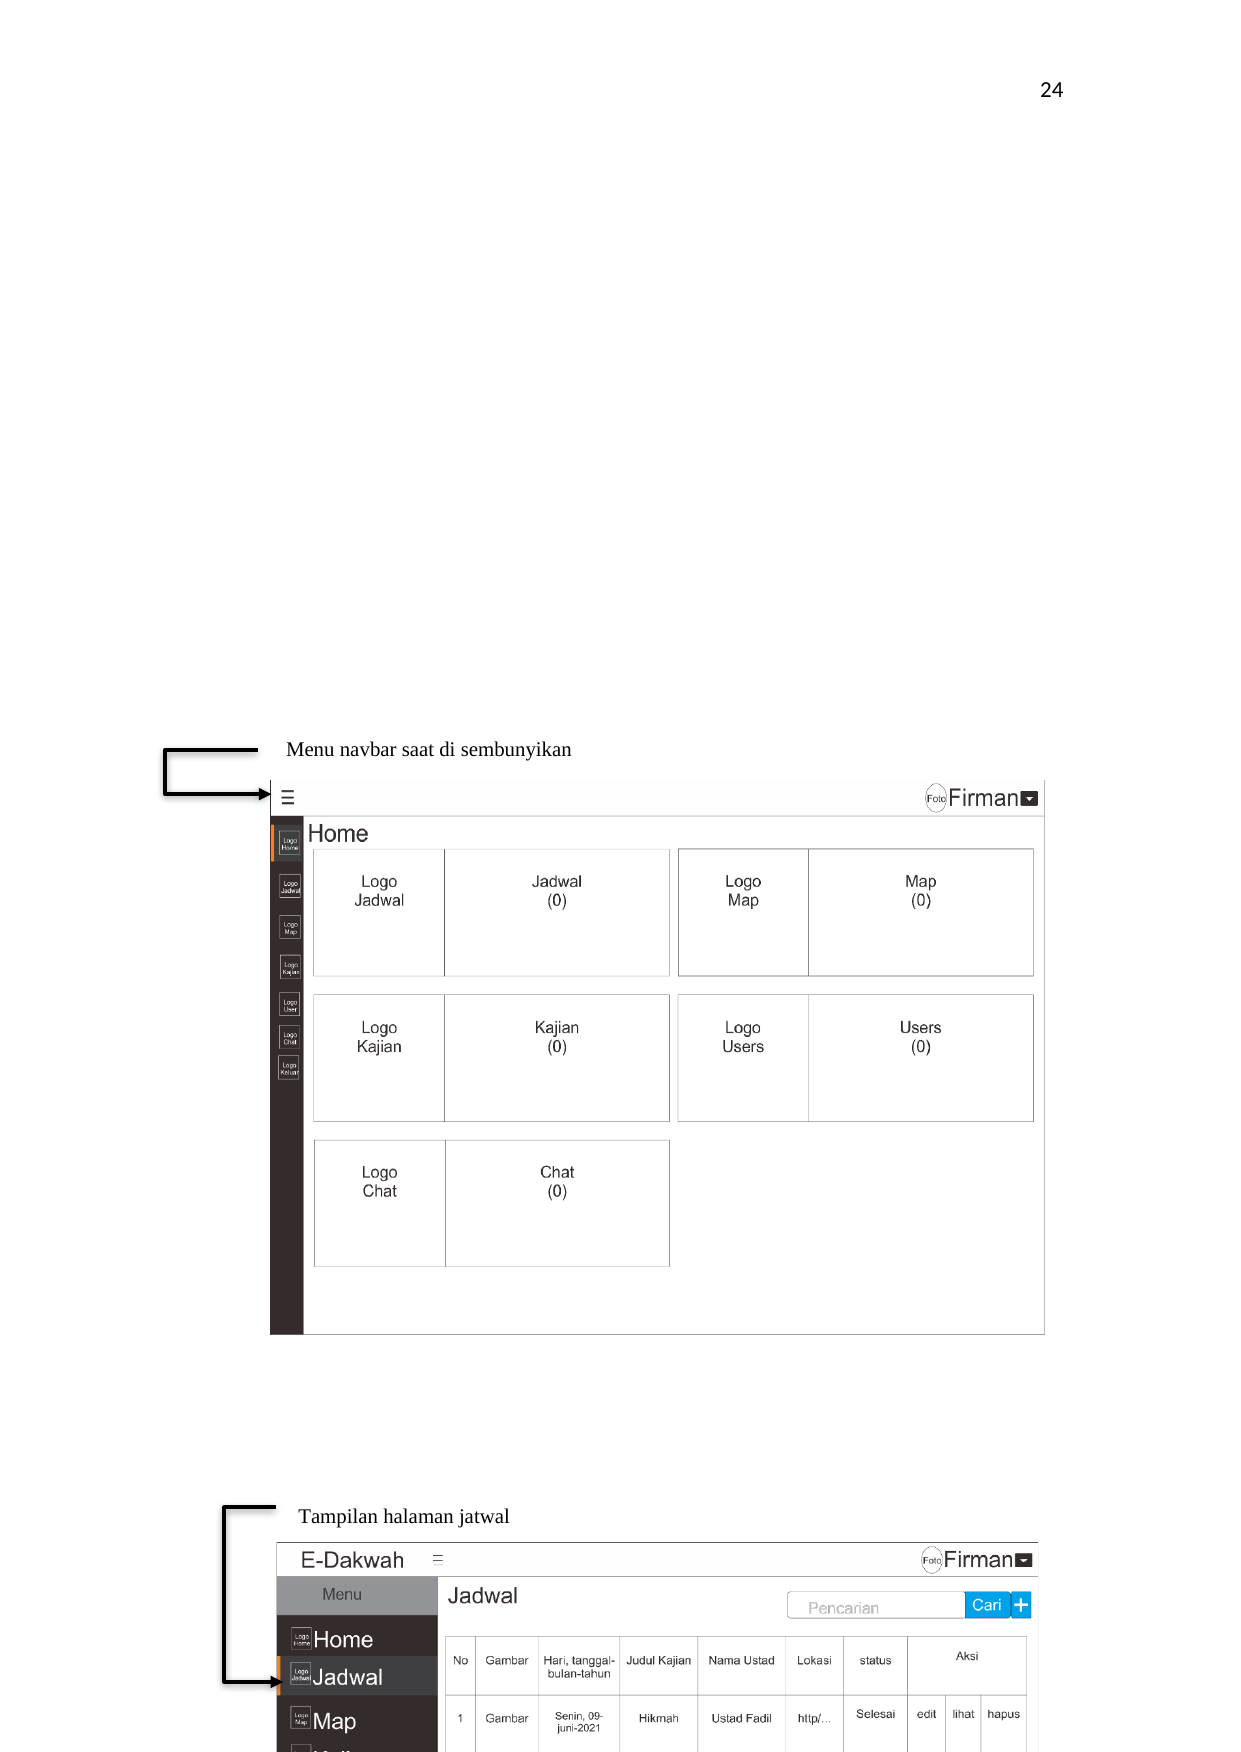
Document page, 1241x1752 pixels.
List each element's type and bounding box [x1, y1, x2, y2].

picture [276, 1542, 1039, 1752]
picture [270, 780, 1045, 1335]
